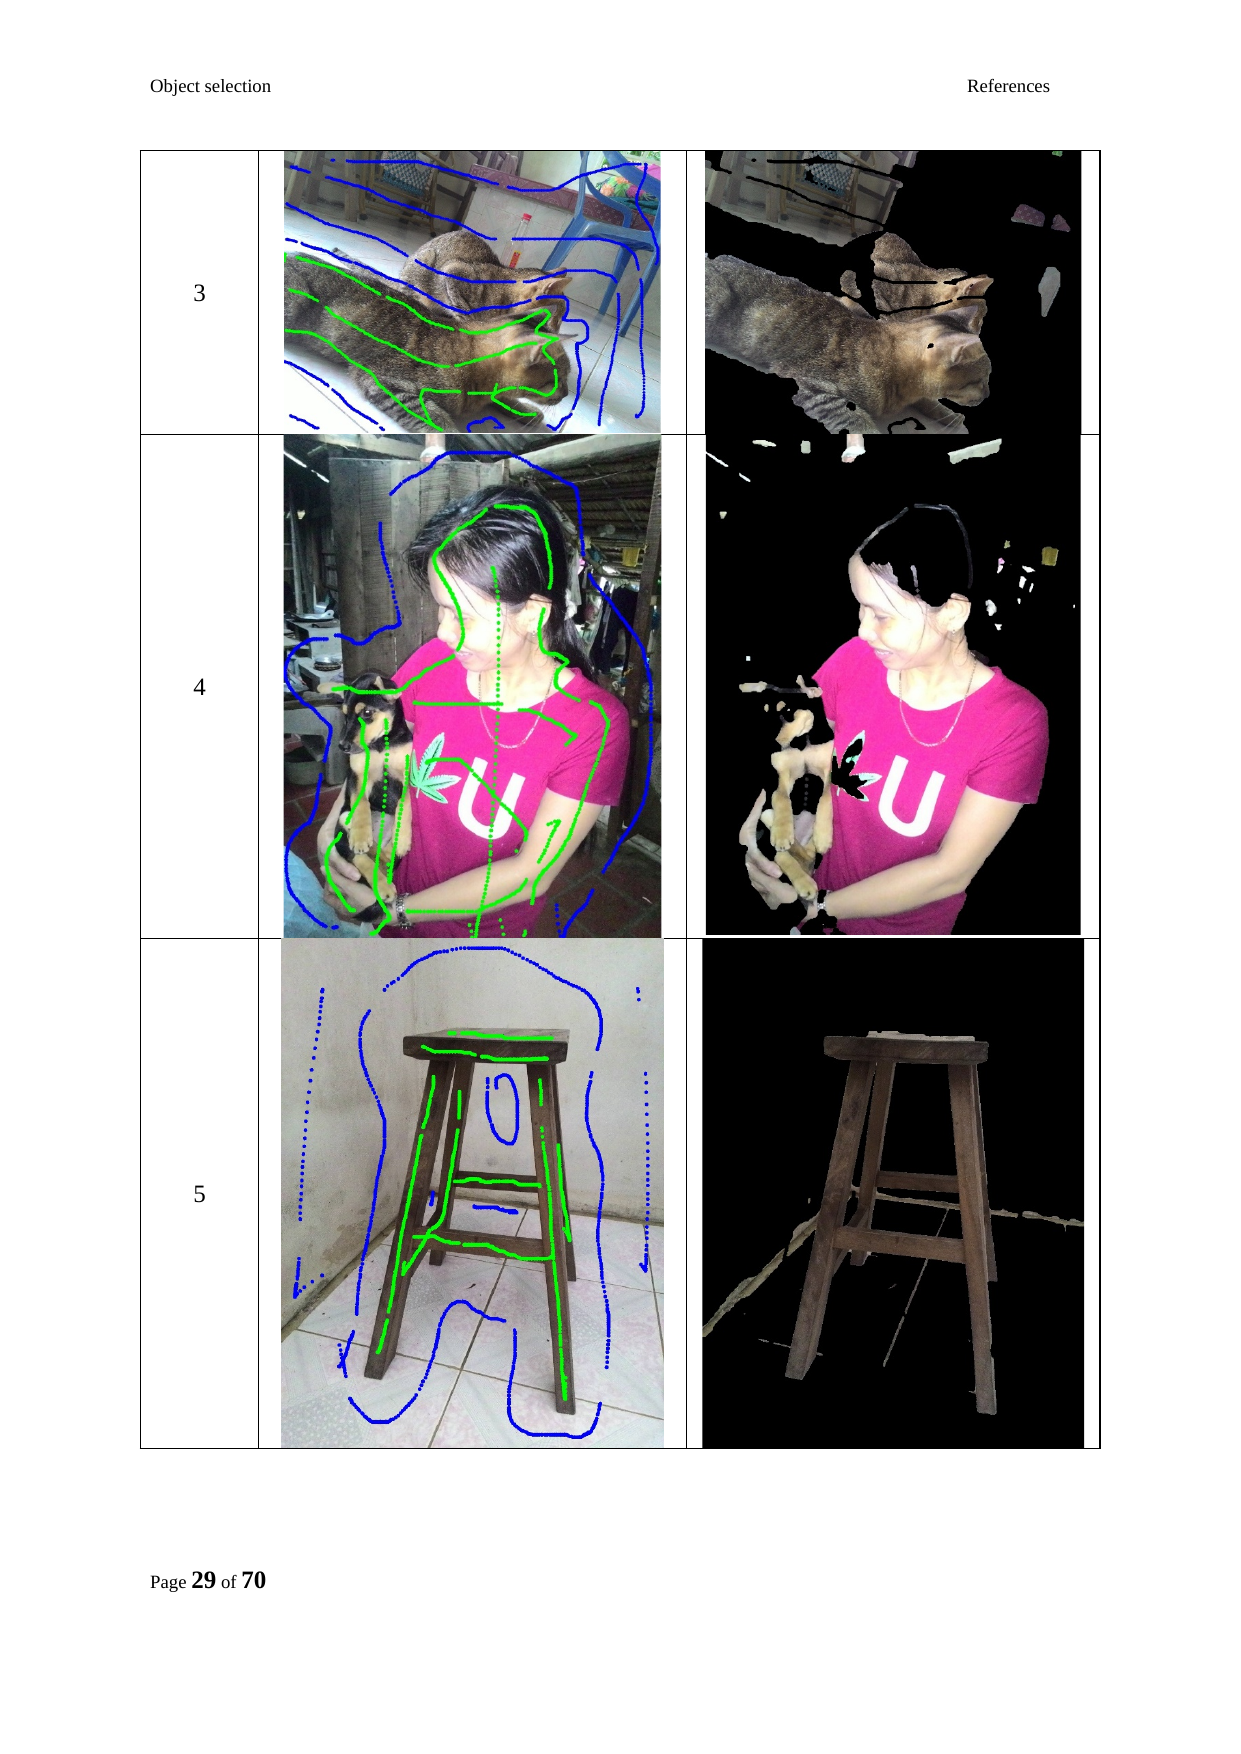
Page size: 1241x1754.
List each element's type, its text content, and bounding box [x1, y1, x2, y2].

table_cell 4 [141, 435, 258, 938]
table_cell [687, 939, 702, 1448]
table_cell [259, 151, 284, 433]
picture [281, 434, 664, 1448]
table_cell [259, 435, 283, 938]
table_cell [1085, 939, 1099, 1448]
picture [702, 938, 1085, 1448]
table_cell 5 [141, 939, 258, 1448]
table_cell [662, 435, 686, 938]
picture [705, 151, 1082, 935]
table_cell [661, 151, 686, 433]
table_cell [687, 151, 705, 433]
table_cell 3 [141, 151, 258, 433]
table_cell [664, 939, 686, 1448]
table_cell [259, 939, 281, 1448]
picture [284, 151, 661, 433]
table_cell [1082, 151, 1099, 433]
table_cell [687, 435, 1099, 938]
